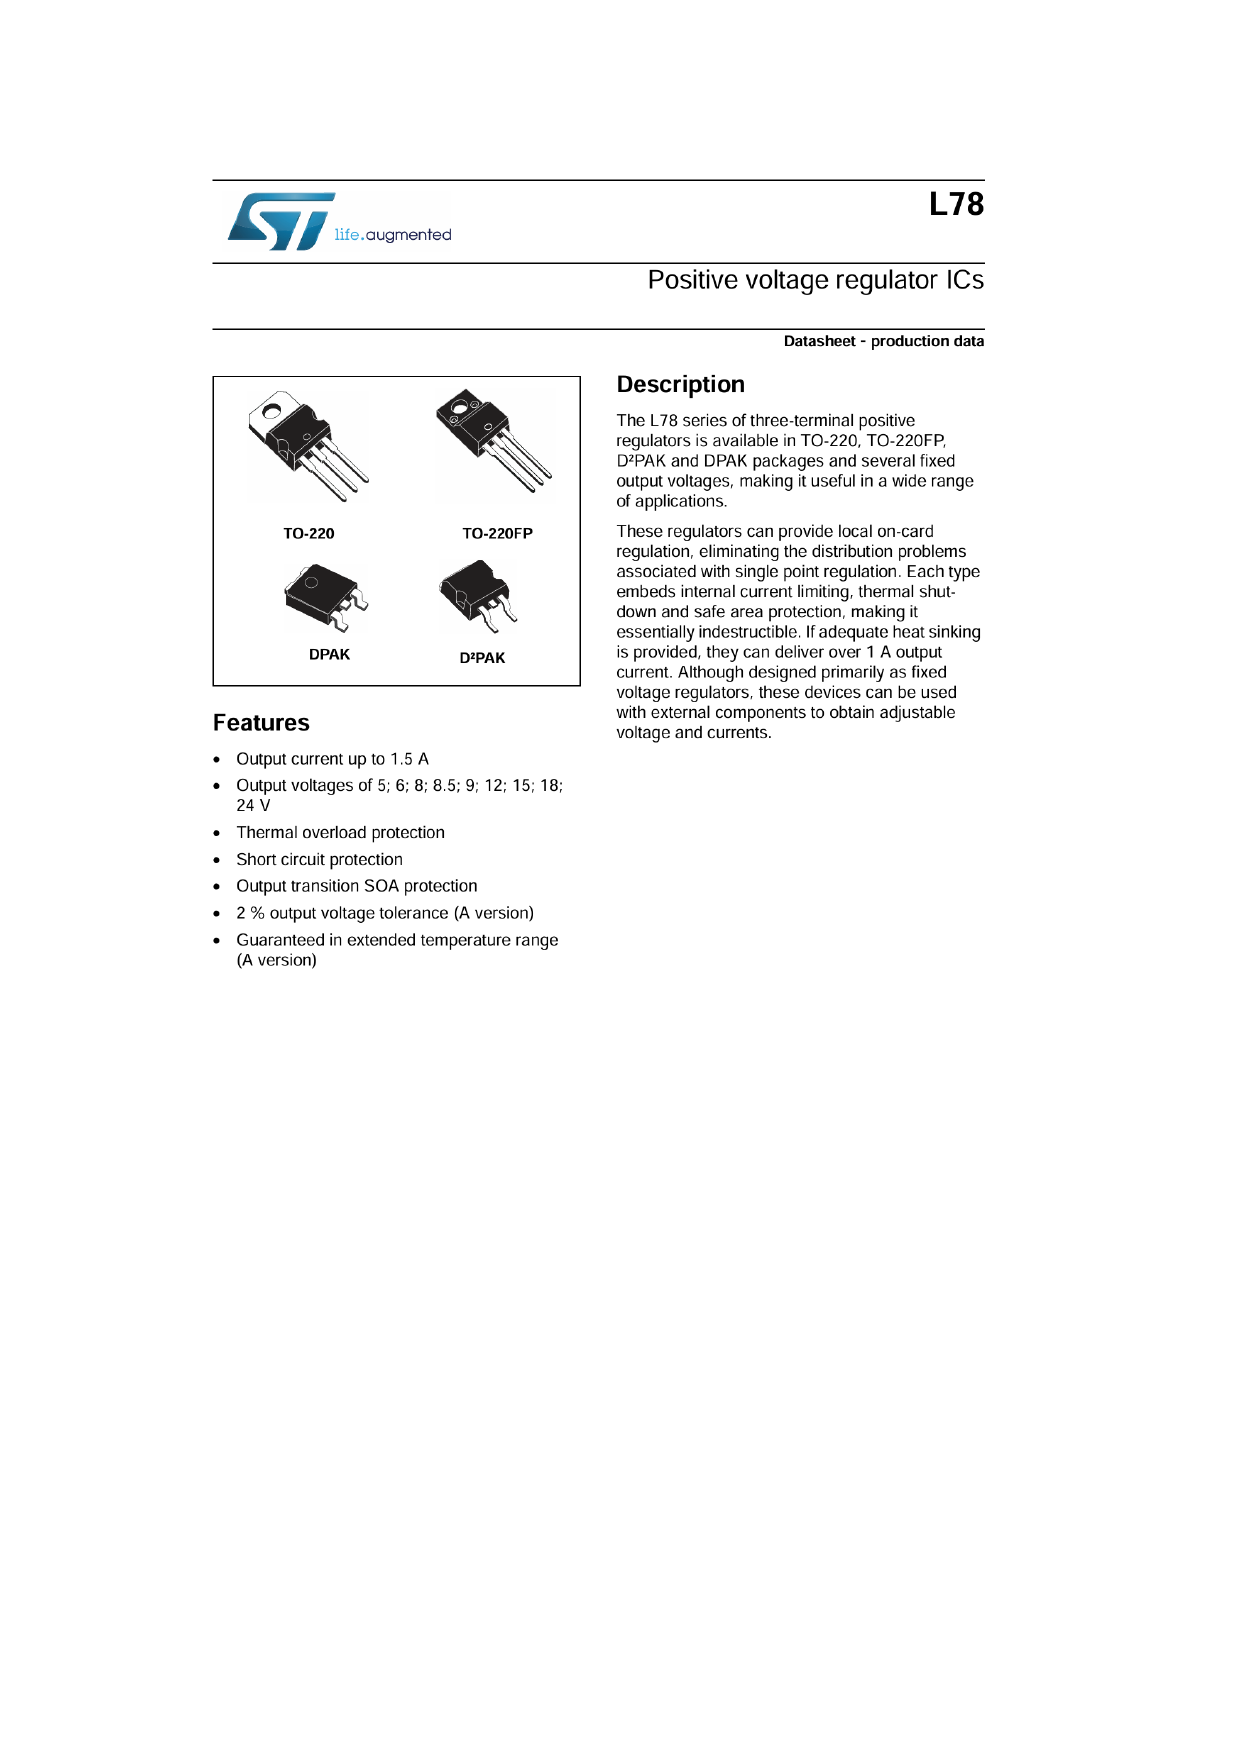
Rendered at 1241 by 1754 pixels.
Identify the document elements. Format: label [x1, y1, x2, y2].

picture [187, 162, 1053, 988]
